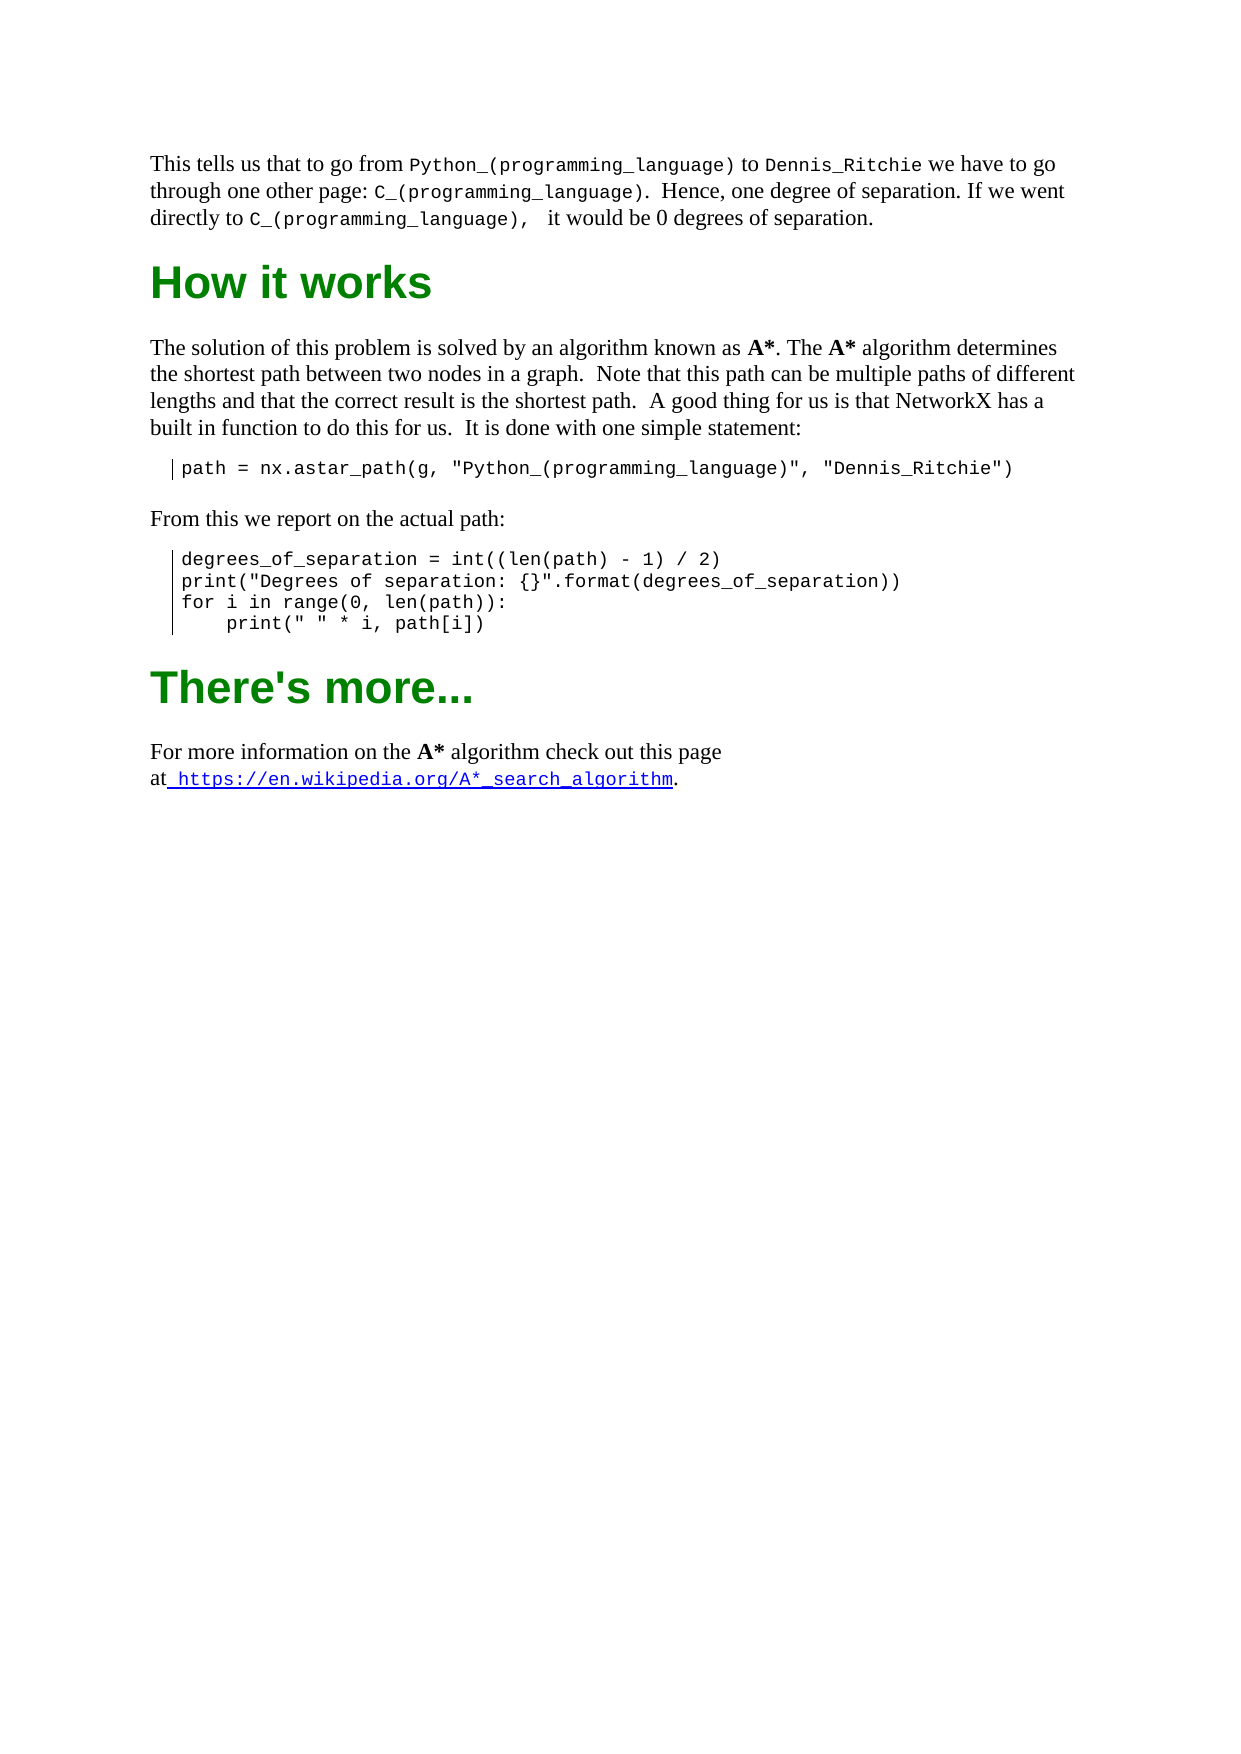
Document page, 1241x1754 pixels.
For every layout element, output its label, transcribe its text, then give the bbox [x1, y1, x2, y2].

text degrees_of_separation = int((len(path) - 1) / 2) print("Degrees of separation: {}".format(degrees_of_separation)) for i in range(0, len(path)): print(" " * i, path[i]) [173, 550, 1090, 635]
text For more information on the A* algorithm check out this page at https://en.wikipedia.org/A*_search_algorithm. [678, 738, 1090, 791]
text path = nx.astar_path(g, "Python_(programming_language)", "Dennis_Ritchie") [173, 459, 1090, 480]
text The solution of this problem is solved by an algorithm known as A*. The A* algorithm determines the shortest path between two nodes in a graph. Note that this path can be multiple paths of different lengths and that the correct result is the shortest path. A good thing for us is that NetworkX has a built in function to do this for us. It is done with one simple statement: [150, 334, 1090, 440]
subtitle There's more... [150, 660, 1090, 713]
subtitle How it works [150, 256, 1090, 309]
text From this we report on the actual path: [150, 505, 1090, 531]
text For more information on the A* algorithm check out this page at https://en.wikipedia.org/A*_search_algorithm. [167, 738, 673, 787]
text This tells us that to go from Python_(programming_language) to Dennis_Ritchie we have to go through one other page: C_(programming_language). Hence, one degree of separation. If we went directly to C_(programming_language), it would be 0 degrees of separation. [150, 150, 1090, 231]
